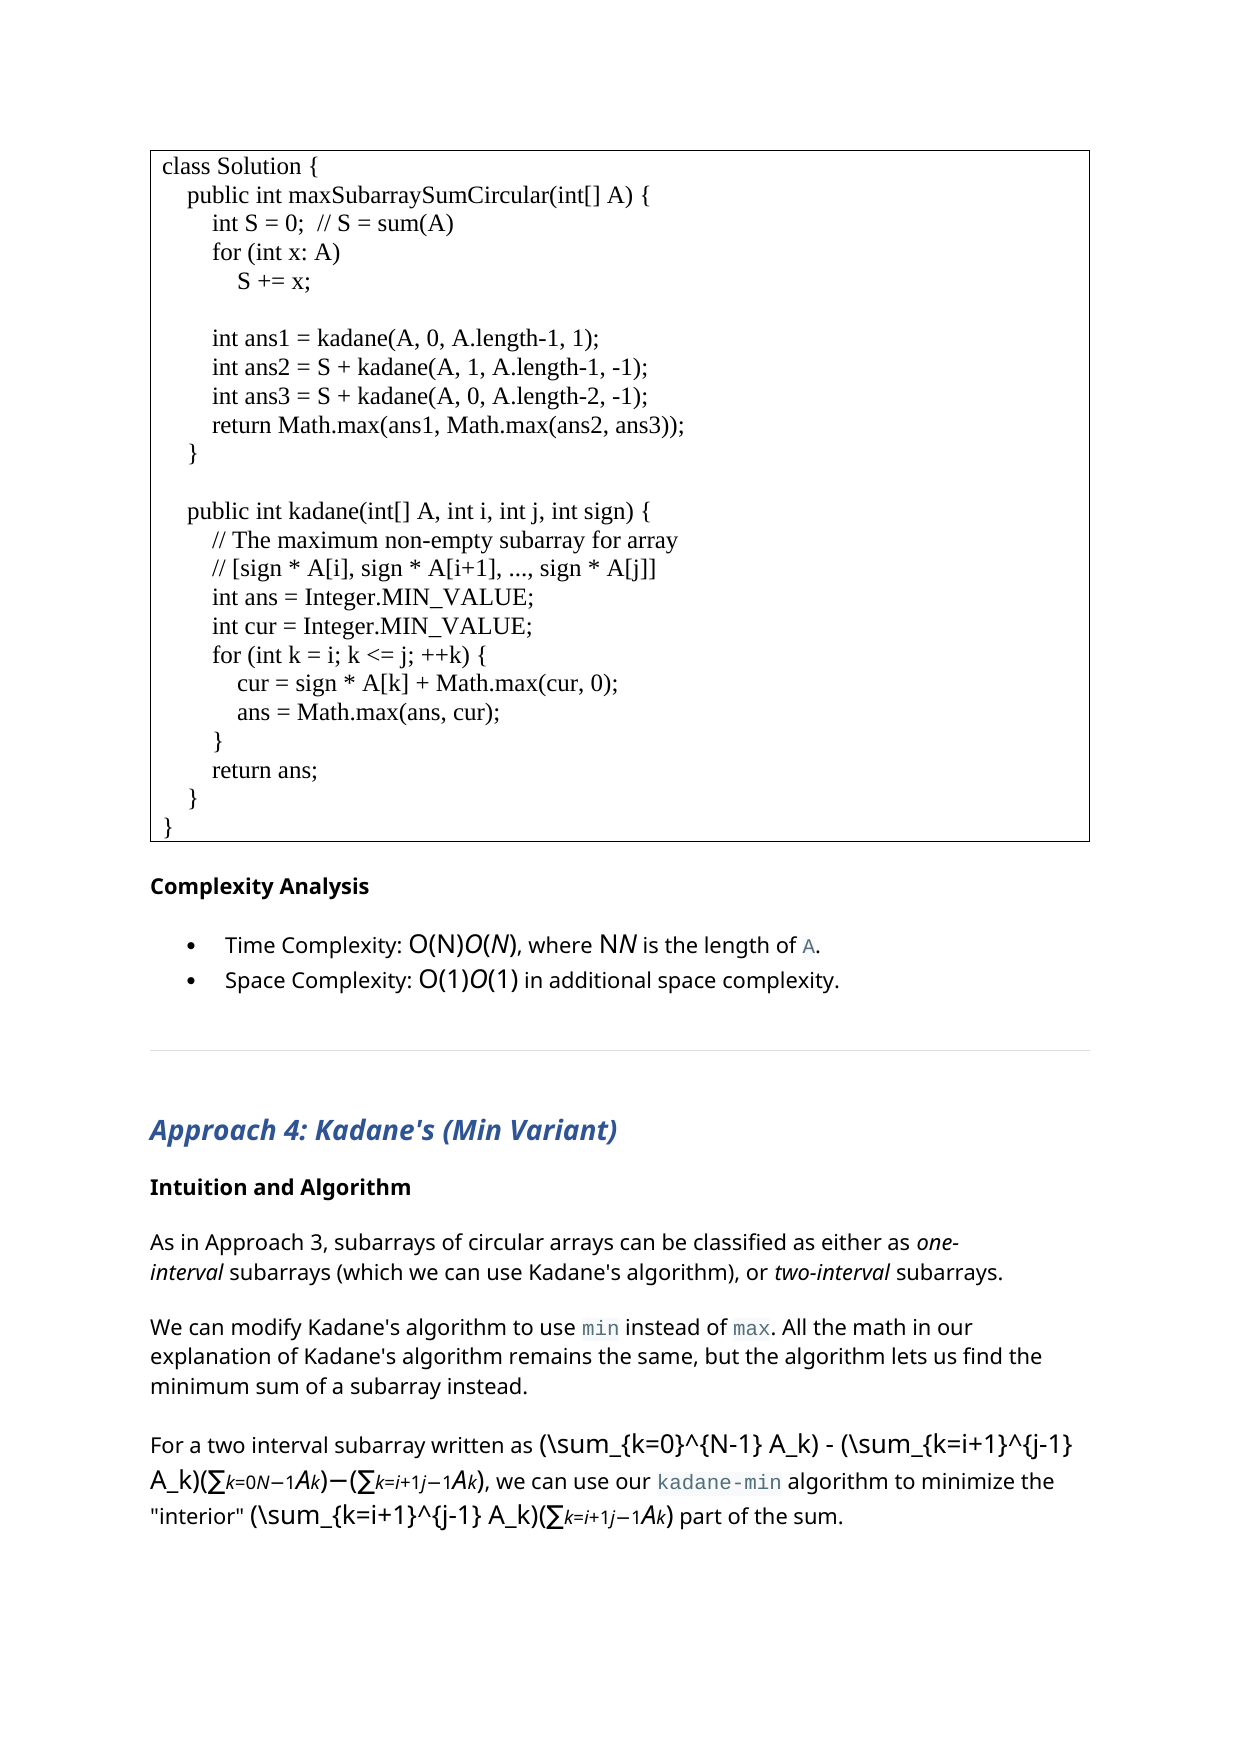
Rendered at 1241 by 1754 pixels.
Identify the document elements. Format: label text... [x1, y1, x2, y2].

list Space Complexity: O(1)O(1) in additional space complexity. [187, 961, 1090, 1025]
text Complexity Analysis [150, 871, 1090, 901]
text We can modify Kadane's algorithm to use min instead of max. All the math in our explanation of Kadane's algorithm remains the same, but the algorithm lets us find the minimum sum of a subarray instead. [150, 1312, 1090, 1401]
text Intuition and Algorithm [150, 1172, 1090, 1202]
subtitle Approach 4: Kadane's (Min Variant) [150, 1110, 1090, 1149]
text As in Approach 3, subarrays of circular arrays can be classified as either as one-interval subarrays (which we can use Kadane's algorithm), or two-interval subarrays. [150, 1227, 1090, 1287]
table_header class Solution { public int maxSubarraySumCircular(int[] A) { int S = 0; // S = sum(A) for (int x: A) S += x; int ans1 = kadane(A, 0, A.length-1, 1); int ans2 = S + kadane(A, 1, A.length-1, -1); int ans3 = S + kadane(A, 0, A.length-2, -1); return Math.max(ans1, Math.max(ans2, ans3)); } public int kadane(int[] A, int i, int j, int sign) { // The maximum non-empty subarray for array // [sign * A[i], sign * A[i+1], ..., sign * A[j]] int ans = Integer.MIN_VALUE; int cur = Integer.MIN_VALUE; for (int k = i; k <= j; ++k) { cur = sign * A[k] + Math.max(cur, 0); ans = Math.max(ans, cur); } return ans; } } [151, 151, 1089, 841]
text For a two interval subarray written as (\sum_{k=0}^{N-1} A_k) - (\sum_{k=i+1}^{j-1} A_k)(∑k=0N−1​Ak​)−(∑k=i+1j−1​Ak​), we can use our kadane-min algorithm to minimize the "interior" (\sum_{k=i+1}^{j-1} A_k)(∑k=i+1j−1​Ak​) part of the sum. [150, 1426, 1090, 1532]
list Time Complexity: O(N)O(N), where NN is the length of A. [187, 926, 1090, 961]
